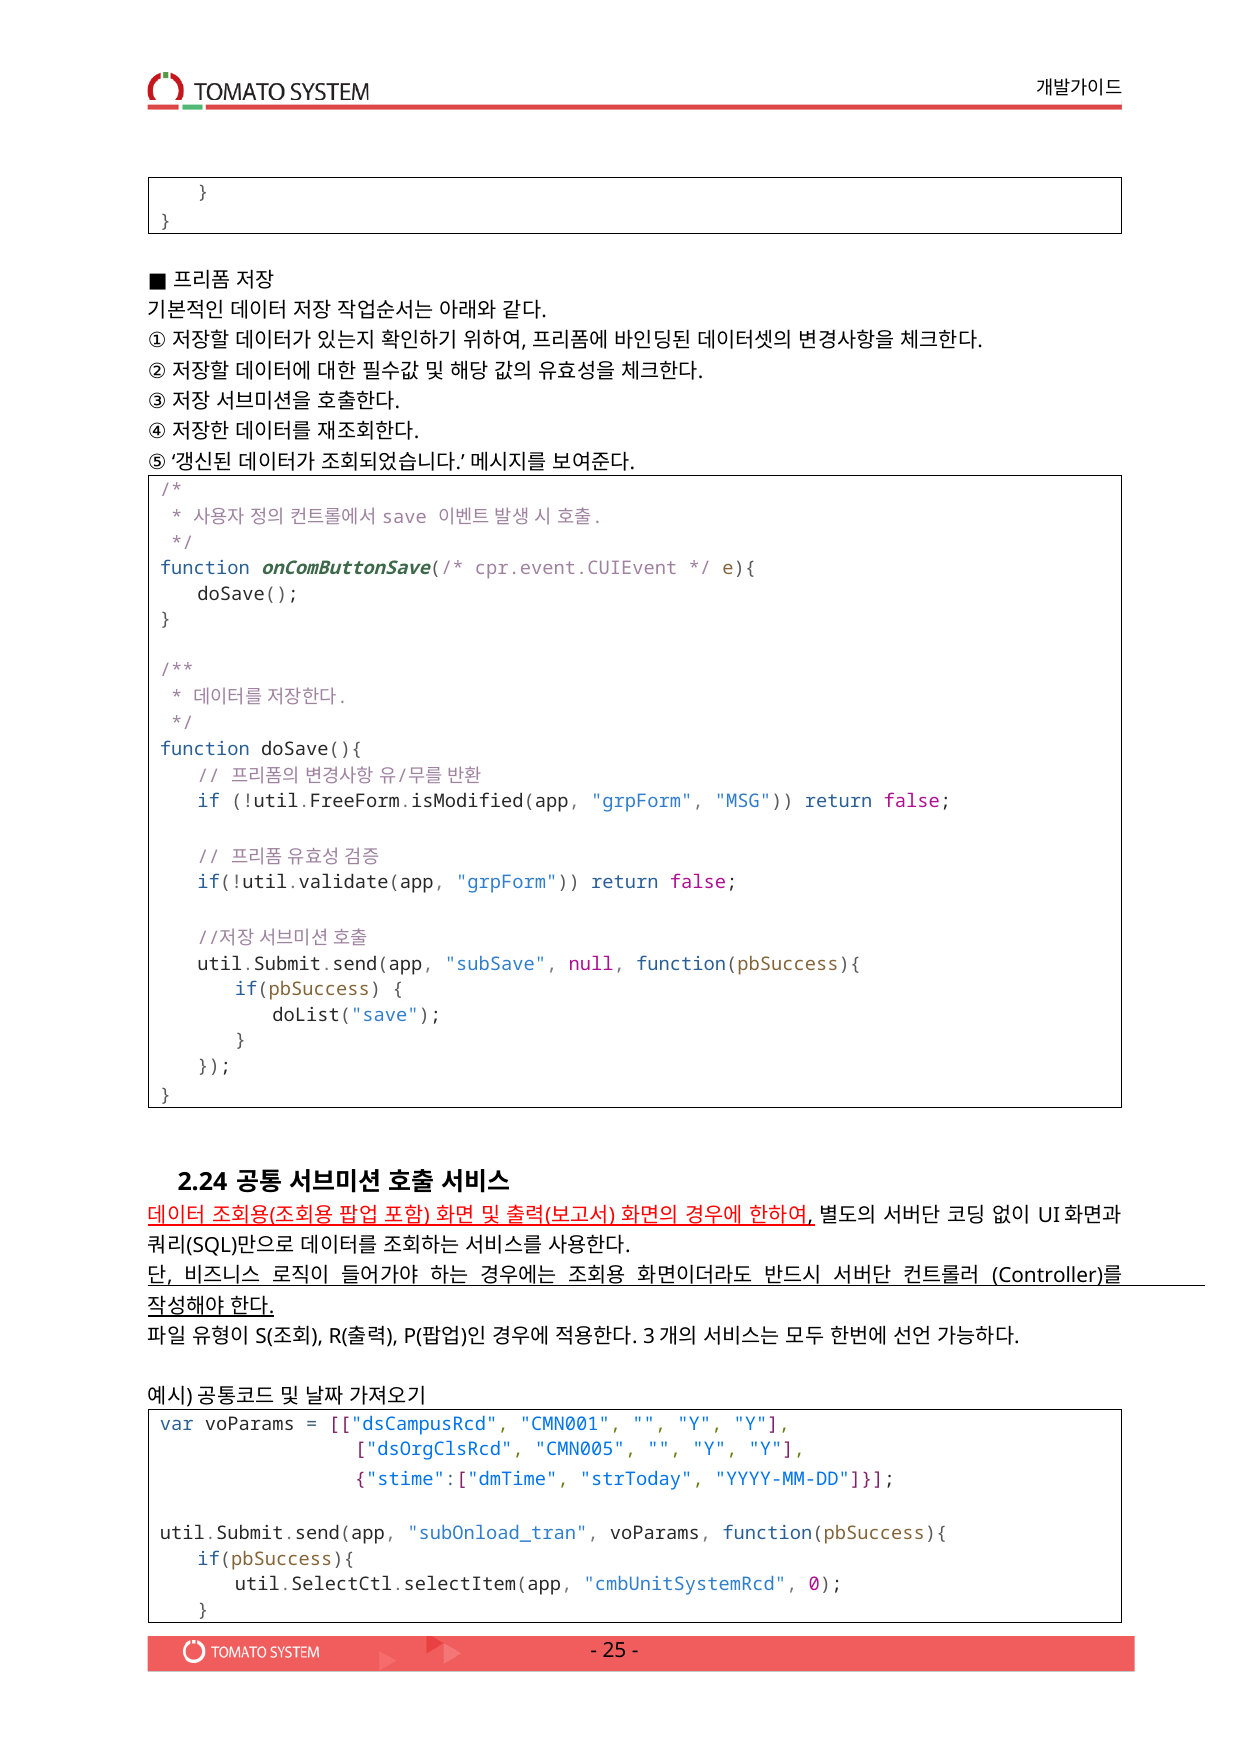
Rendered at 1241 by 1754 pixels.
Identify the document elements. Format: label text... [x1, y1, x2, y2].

text ④ 저장한 데이터를 재조회한다. [148, 415, 1122, 445]
text ■ 프리폼 저장 [148, 263, 1122, 293]
table_header /* * 사용자 정의 컨트롤에서 save 이벤트 발생 시 호출. */ function onComButtonSave(/* cpr.event.CUIEvent */ e){ doSave(); } /** * 데이터를 저장한다. */ function doSave(){ // 프리폼의 변경사항 유/무를 반환 if (!util.FreeForm.isModified(app, "grpForm", "MSG")) return false; // 프리폼 유효성 검증 if(!util.validate(app, "grpForm")) return false; //저장 서브미션 호출 util.Submit.send(app, "subSave", null, function(pbSuccess){ if(pbSuccess) { doList("save"); } }); } [149, 476, 1121, 1107]
text 파일 유형이 S(조회), R(출력), P(팝업)인 경우에 적용한다. 3개의 서비스는 모두 한번에 선언 가능하다. [148, 1319, 1122, 1350]
text 단, 비즈니스 로직이 들어가야 하는 경우에는 조회용 화면이더라도 반드시 서버단 컨트롤러 (Controller)를 작성해야 한다. [148, 1259, 1122, 1285]
text ② 저장할 데이터에 대한 필수값 및 해당 값의 유효성을 체크한다. [148, 354, 1122, 384]
text ① 저장할 데이터가 있는지 확인하기 위하여, 프리폼에 바인딩된 데이터셋의 변경사항을 체크한다. [148, 324, 1122, 354]
picture [147, 72, 1123, 112]
text 데이터 조회용(조회용 팝업 포함) 화면 및 출력(보고서) 화면의 경우에 한하여, 별도의 서버단 코딩 없이 UI화면과 쿼리(SQL)만으로 데이터를 조회하는 서비스를 사용한다. [148, 1198, 1122, 1259]
title 공통 서브미션 호출 서비스 [177, 1162, 1122, 1198]
text 단, 비즈니스 로직이 들어가야 하는 경우에는 조회용 화면이더라도 반드시 서버단 컨트롤러 (Controller)를 작성해야 한다. [148, 1286, 1122, 1319]
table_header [149, 178, 1121, 233]
picture [147, 1636, 1135, 1672]
text ⑤ ‘갱신된 데이터가 조회되었습니다.’ 메시지를 보여준다. [148, 445, 1122, 475]
text 예시) 공통코드 및 날짜 가져오기 [148, 1379, 1122, 1409]
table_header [149, 1410, 1121, 1622]
text 기본적인 데이터 저장 작업순서는 아래와 같다. [148, 293, 1122, 324]
text ③ 저장 서브미션을 호출한다. [148, 384, 1122, 415]
